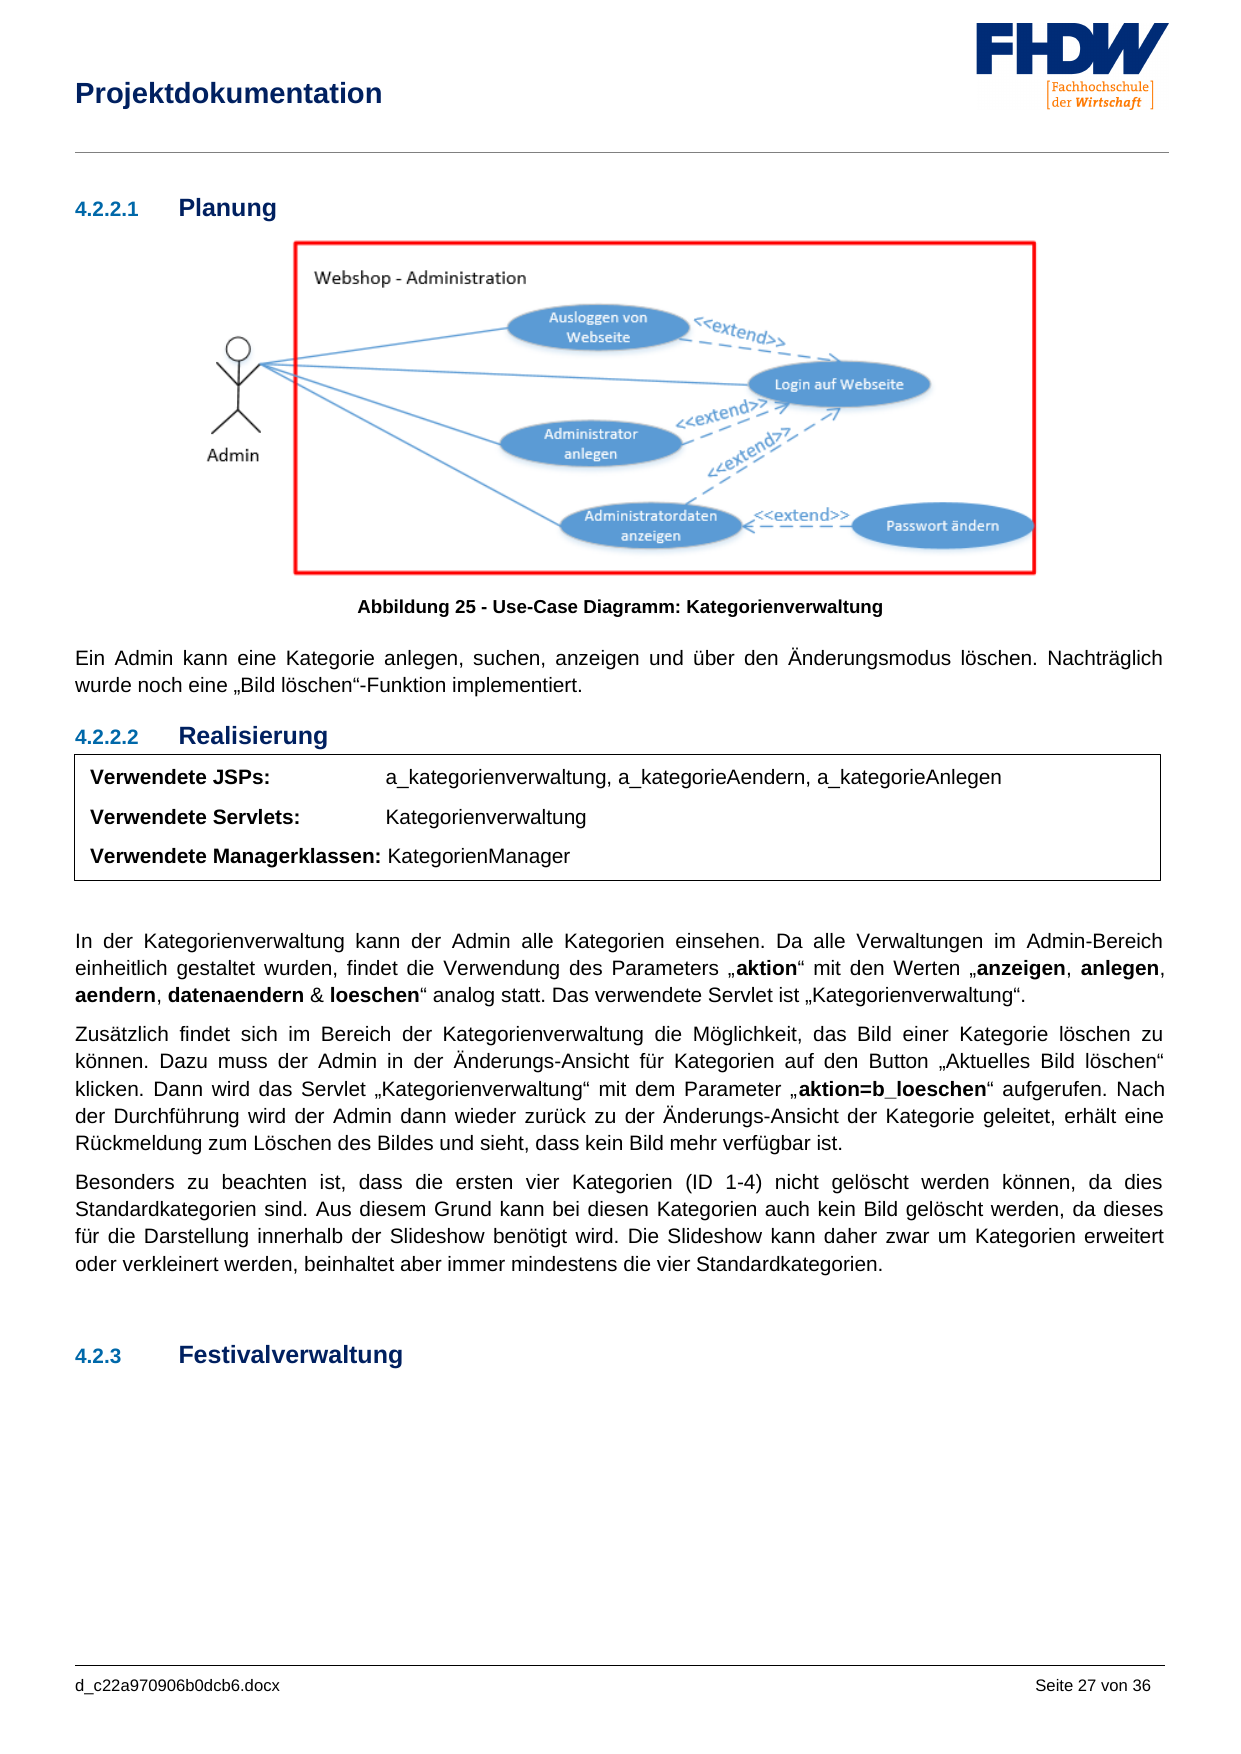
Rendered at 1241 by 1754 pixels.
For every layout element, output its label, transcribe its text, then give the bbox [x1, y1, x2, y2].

text Ein Admin kann eine Kategorie anlegen, suchen, anzeigen und über den Änderungsmodus löschen. Nachträglich wurde noch eine „Bild löschen“-Funktion implementiert. [75, 642, 1165, 696]
text Zusätzlich findet sich im Bereich der Kategorienverwaltung die Möglichkeit, das Bild einer Kategorie löschen zu können. Dazu muss der Admin in der Änderungs-Ansicht für Kategorien auf den Button „Aktuelles Bild löschen“ klicken. Dann wird das Servlet „Kategorienverwaltung“ mit dem Parameter „aktion=b_loeschen“ aufgerufen. Nach der Durchführung wird der Admin dann wieder zurück zu der Änderungs-Ansicht der Kategorie geleitet, erhält eine Rückmeldung zum Löschen des Bildes und sieht, dass kein Bild mehr verfügbar ist. [75, 1019, 1165, 1154]
subtitle Festivalverwaltung [75, 1340, 1165, 1369]
subtitle Planung [75, 193, 1165, 222]
subtitle Realisierung [75, 721, 1165, 750]
text Besonders zu beachten ist, dass die ersten vier Kategorien (ID 1-4) nicht gelöscht werden können, da dies Standardkategorien sind. Aus diesem Grund kann bei diesen Kategorien auch kein Bild gelöscht werden, da dieses für die Darstellung innerhalb der Slideshow benötigt wird. Die Slideshow kann daher zwar um Kategorien erweitert oder verkleinert werden, beinhaltet aber immer mindestens die vier Standardkategorien. [75, 1167, 1165, 1275]
text In der Kategorienverwaltung kann der Admin alle Kategorien einsehen. Da alle Verwaltungen im Admin-Bereich einheitlich gestaltet wurden, findet die Verwendung des Parameters „aktion“ mit den Werten „anzeigen, anlegen, aendern, datenaendern & loeschen“ analog statt. Das verwendete Servlet ist „Kategorienverwaltung“. [75, 925, 1165, 1007]
picture [976, 23, 1169, 110]
picture [199, 227, 1041, 578]
